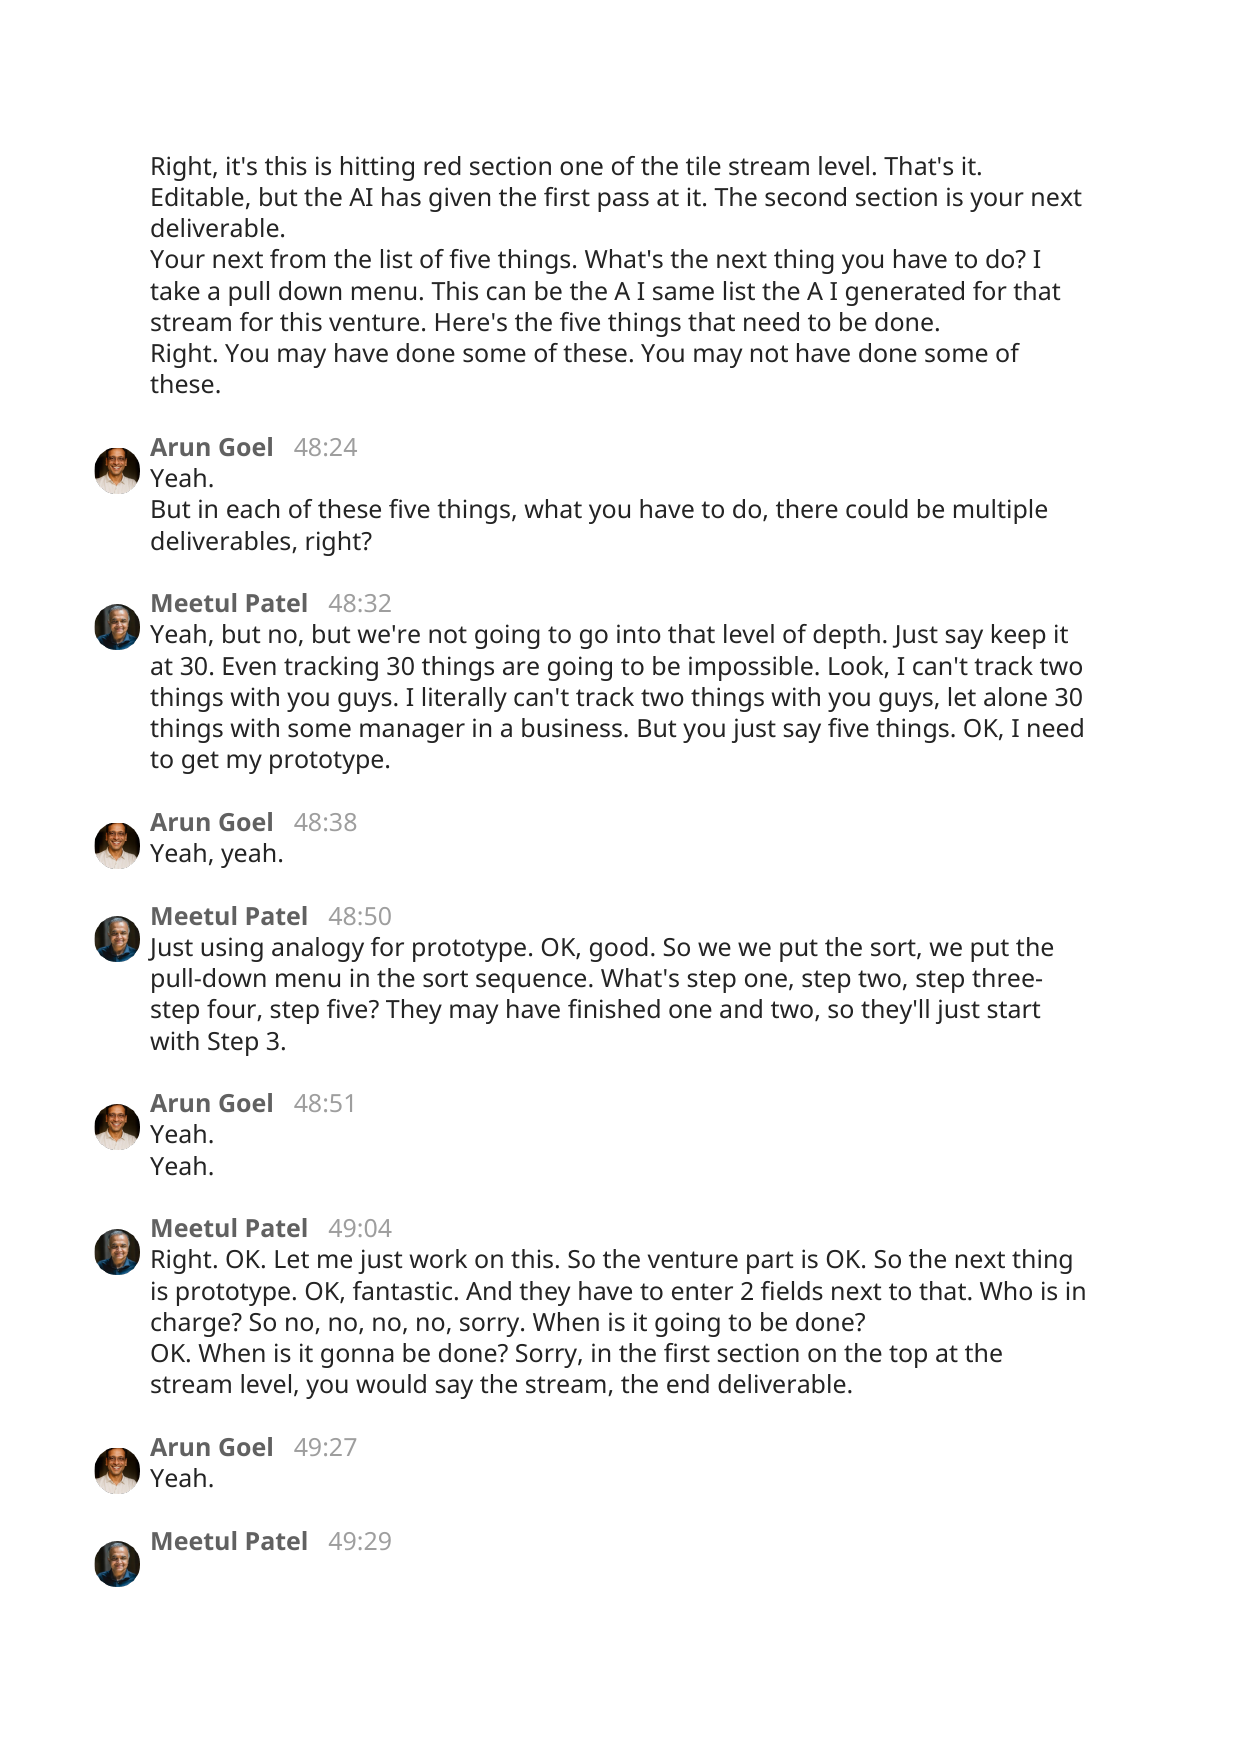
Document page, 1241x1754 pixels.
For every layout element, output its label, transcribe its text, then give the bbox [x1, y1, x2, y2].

text Arun Goel 48:38 Yeah, yeah. [150, 775, 1090, 869]
text Arun Goel 49:27 Yeah. [150, 1400, 1090, 1494]
text Meetul Patel 48:50 Just using analogy for prototype. OK, good. So we we put the sort, we put the pull-down menu in the sort sequence. What's step one, step two, step three-step four, step five? They may have finished one and two, so they'll just start with Step 3. [150, 869, 1090, 1056]
picture [94, 448, 140, 494]
text Arun Goel 48:24 Yeah. But in each of these five things, what you have to do, there could be multiple deliverables, right? [150, 400, 1090, 556]
picture [94, 823, 140, 869]
picture [94, 1541, 140, 1587]
picture [94, 604, 140, 650]
text Meetul Patel 48:32 Yeah, but no, but we're not going to go into that level of depth. Just say keep it at 30. Even tracking 30 things are going to be impossible. Look, I can't track two things with you guys. I literally can't track two things with you guys, let alone 30 things with some manager in a business. But you just say five things. OK, I need to get my prototype. [150, 556, 1090, 775]
picture [94, 1229, 140, 1275]
picture [94, 1104, 140, 1150]
text Arun Goel 48:51 Yeah. Yeah. [150, 1056, 1090, 1181]
picture [94, 1448, 140, 1494]
picture [94, 916, 140, 962]
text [150, 1494, 1090, 1556]
text Meetul Patel 49:04 Right. OK. Let me just work on this. So the venture part is OK. So the next thing is prototype. OK, fantastic. And they have to enter 2 fields next to that. Who is in charge? So no, no, no, no, sorry. When is it going to be done? OK. When is it gonna be done? Sorry, in the first section on the top at the stream level, you would say the stream, the end deliverable. [150, 1181, 1090, 1400]
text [150, 150, 1090, 400]
